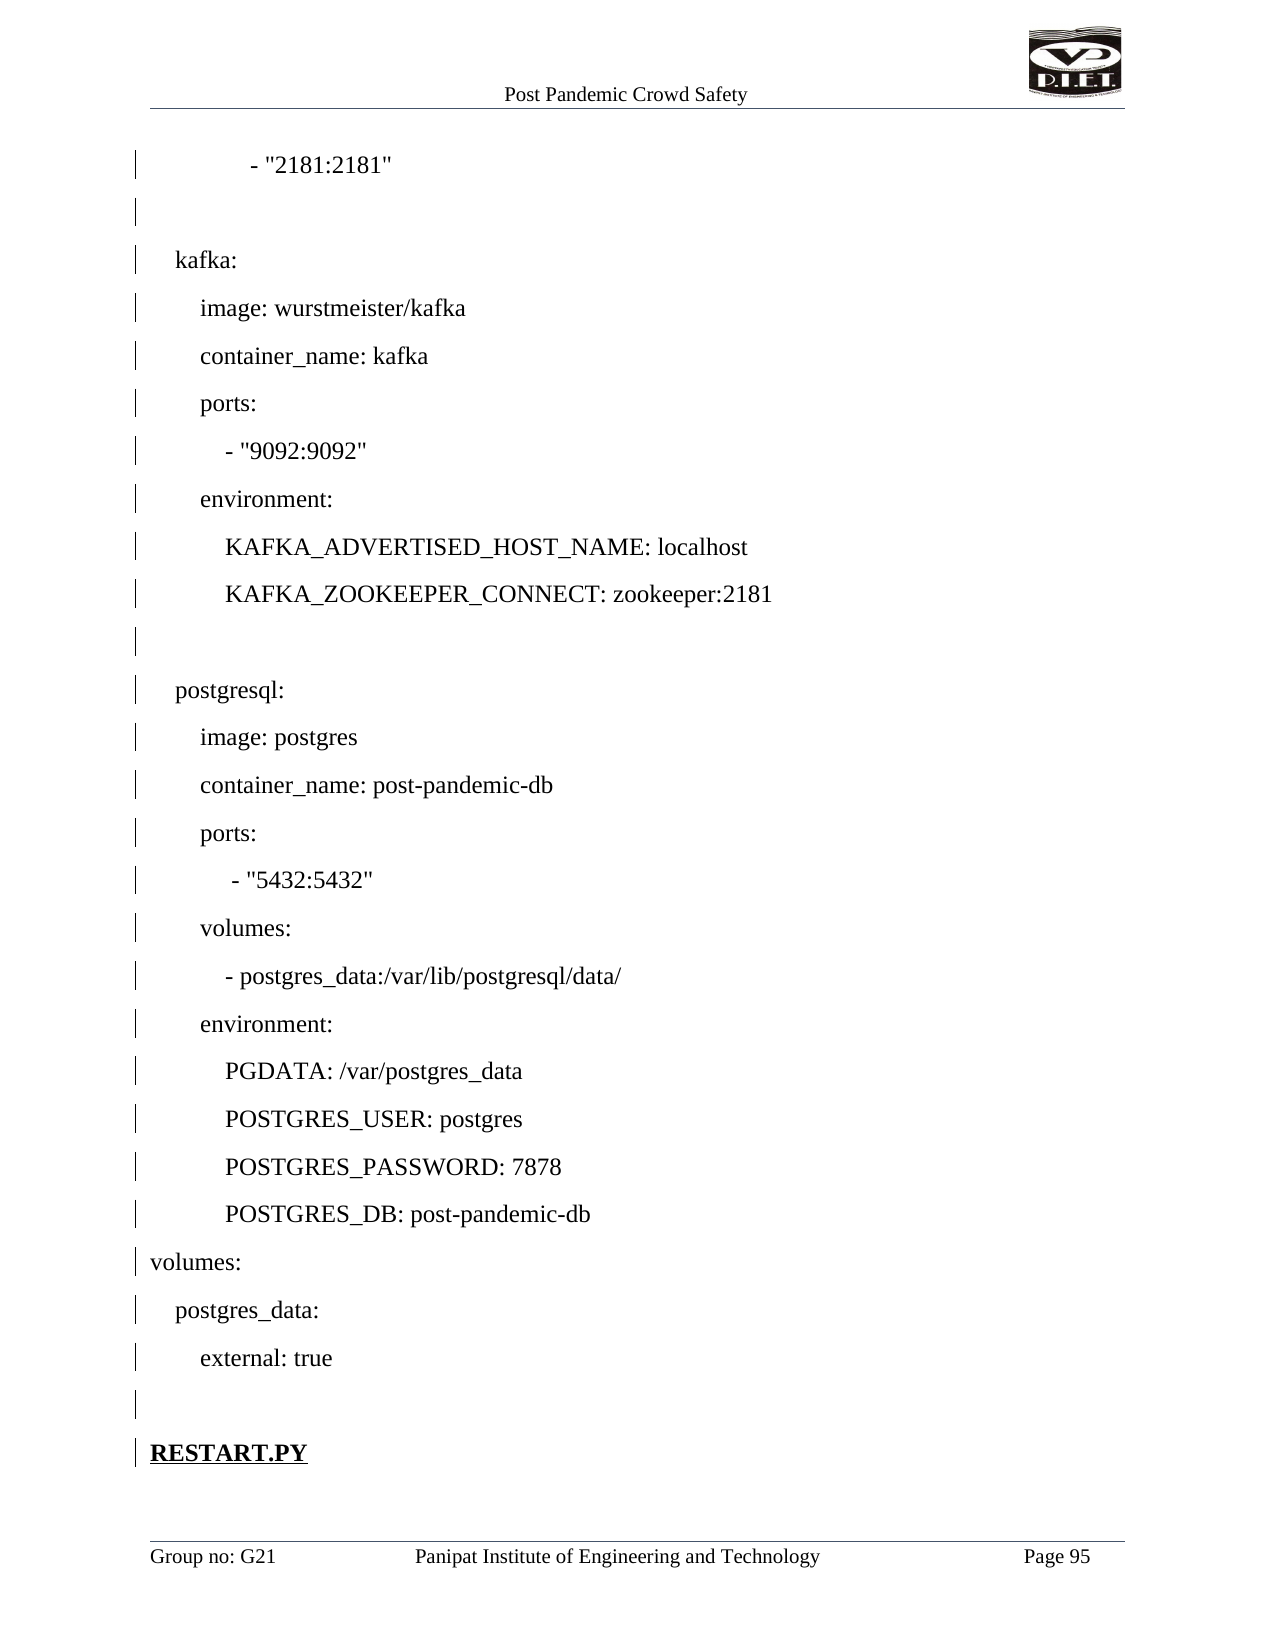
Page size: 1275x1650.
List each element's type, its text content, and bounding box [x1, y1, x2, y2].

text ports: [150, 818, 1125, 847]
text POSTGRES_USER: postgres [150, 1104, 1125, 1133]
text container_name: kafka [150, 341, 1125, 369]
text postgresql: [150, 675, 1125, 703]
text kafka: [150, 245, 1125, 274]
text volumes: [150, 913, 1125, 942]
text RESTART.PY [150, 1438, 1125, 1467]
text KAFKA_ADVERTISED_HOST_NAME: localhost [150, 532, 1125, 560]
picture [1029, 23, 1122, 101]
text - postgres_data:/var/lib/postgresql/data/ [150, 961, 1125, 990]
text image: wurstmeister/kafka [150, 293, 1125, 322]
text environment: [150, 1009, 1125, 1037]
text POSTGRES_DB: post-pandemic-db [150, 1199, 1125, 1228]
text environment: [150, 484, 1125, 513]
text ports: [150, 388, 1125, 417]
text POSTGRES_PASSWORD: 7878 [150, 1152, 1125, 1181]
text volumes: [150, 1247, 1125, 1276]
text - "5432:5432" [150, 866, 1125, 894]
text - "2181:2181" [150, 150, 1125, 179]
text KAFKA_ZOOKEEPER_CONNECT: zookeeper:2181 [150, 579, 1125, 608]
text - "9092:9092" [150, 436, 1125, 465]
text PGDATA: /var/postgres_data [150, 1056, 1125, 1085]
text image: postgres [150, 722, 1125, 751]
text container_name: post-pandemic-db [150, 770, 1125, 799]
text external: true [150, 1343, 1125, 1371]
text postgres_data: [150, 1295, 1125, 1324]
